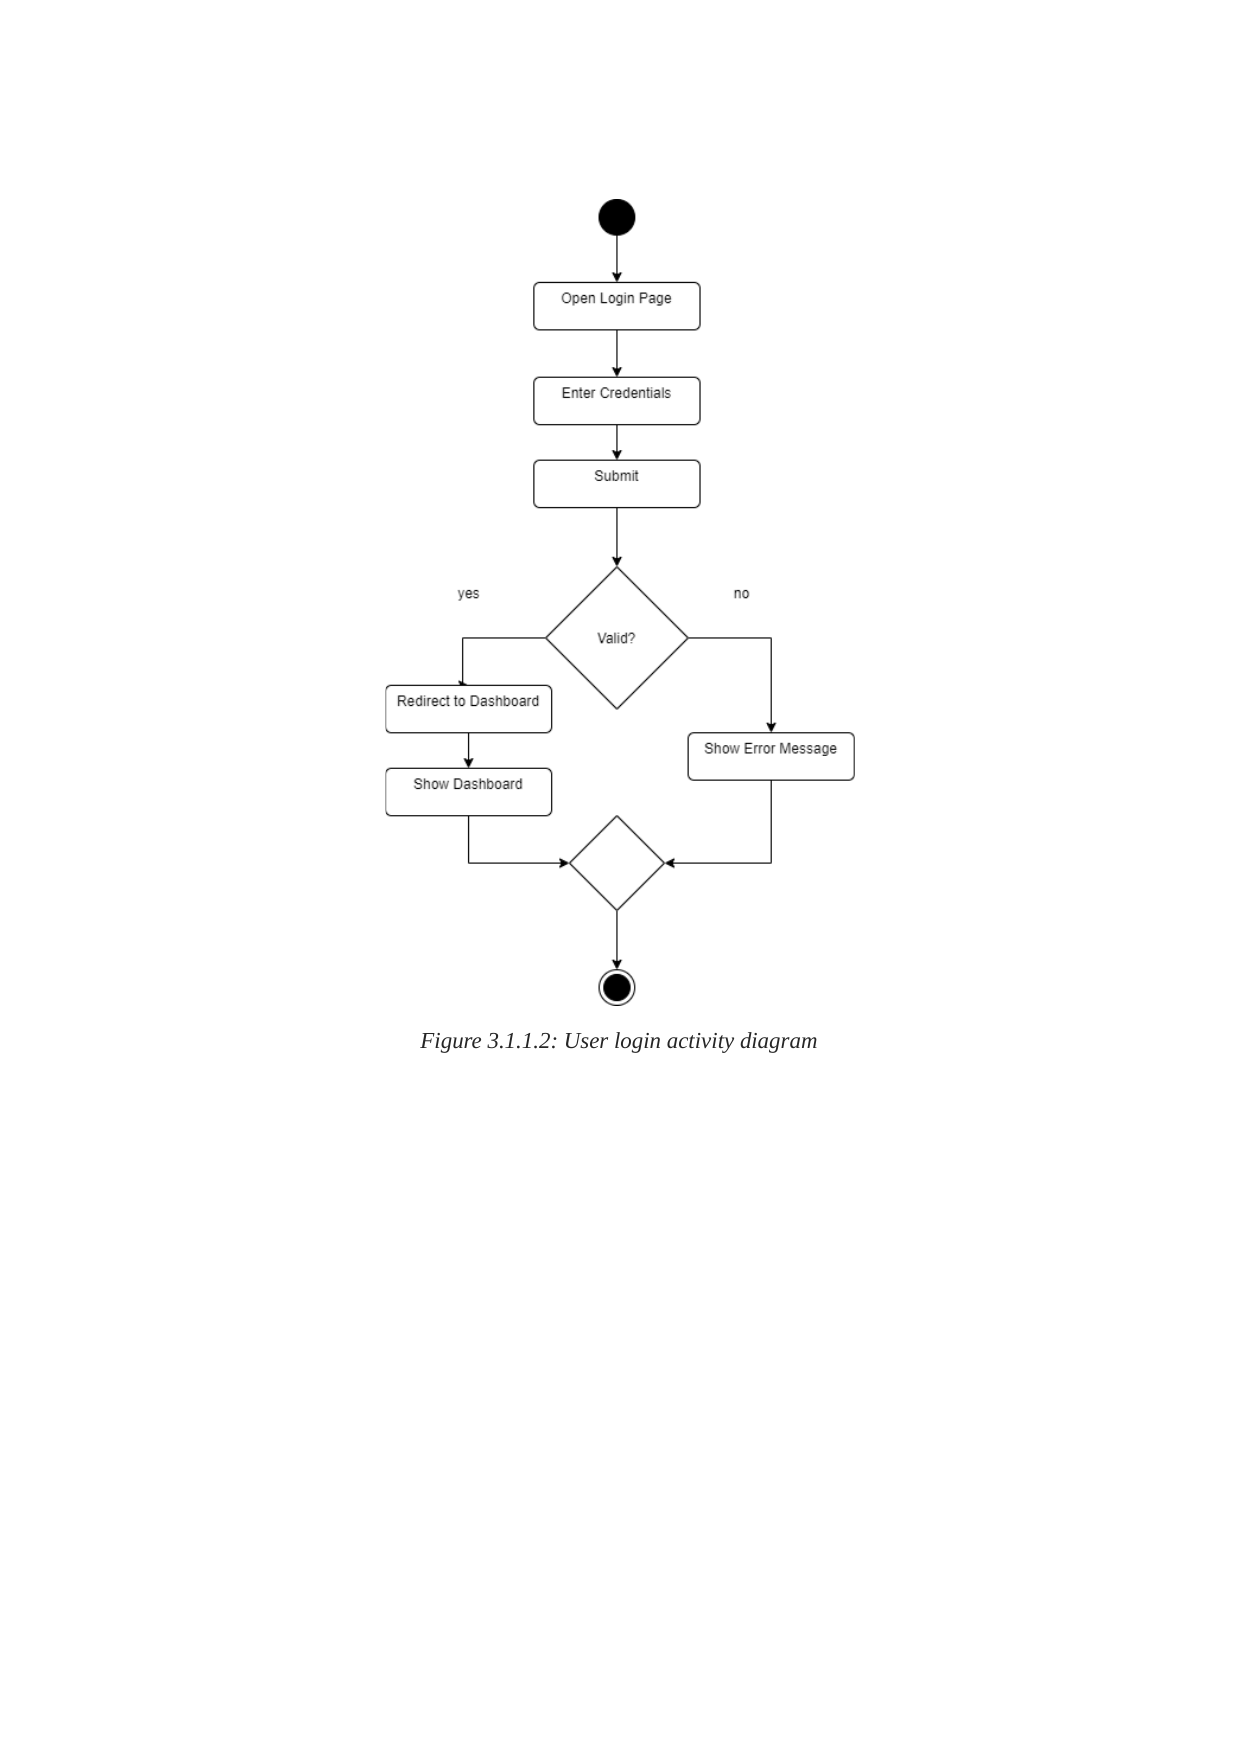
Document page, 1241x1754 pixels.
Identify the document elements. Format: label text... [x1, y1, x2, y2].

text Figure 3.1.1.2: User login activity diagram [150, 1027, 1090, 1053]
picture [385, 199, 855, 1006]
